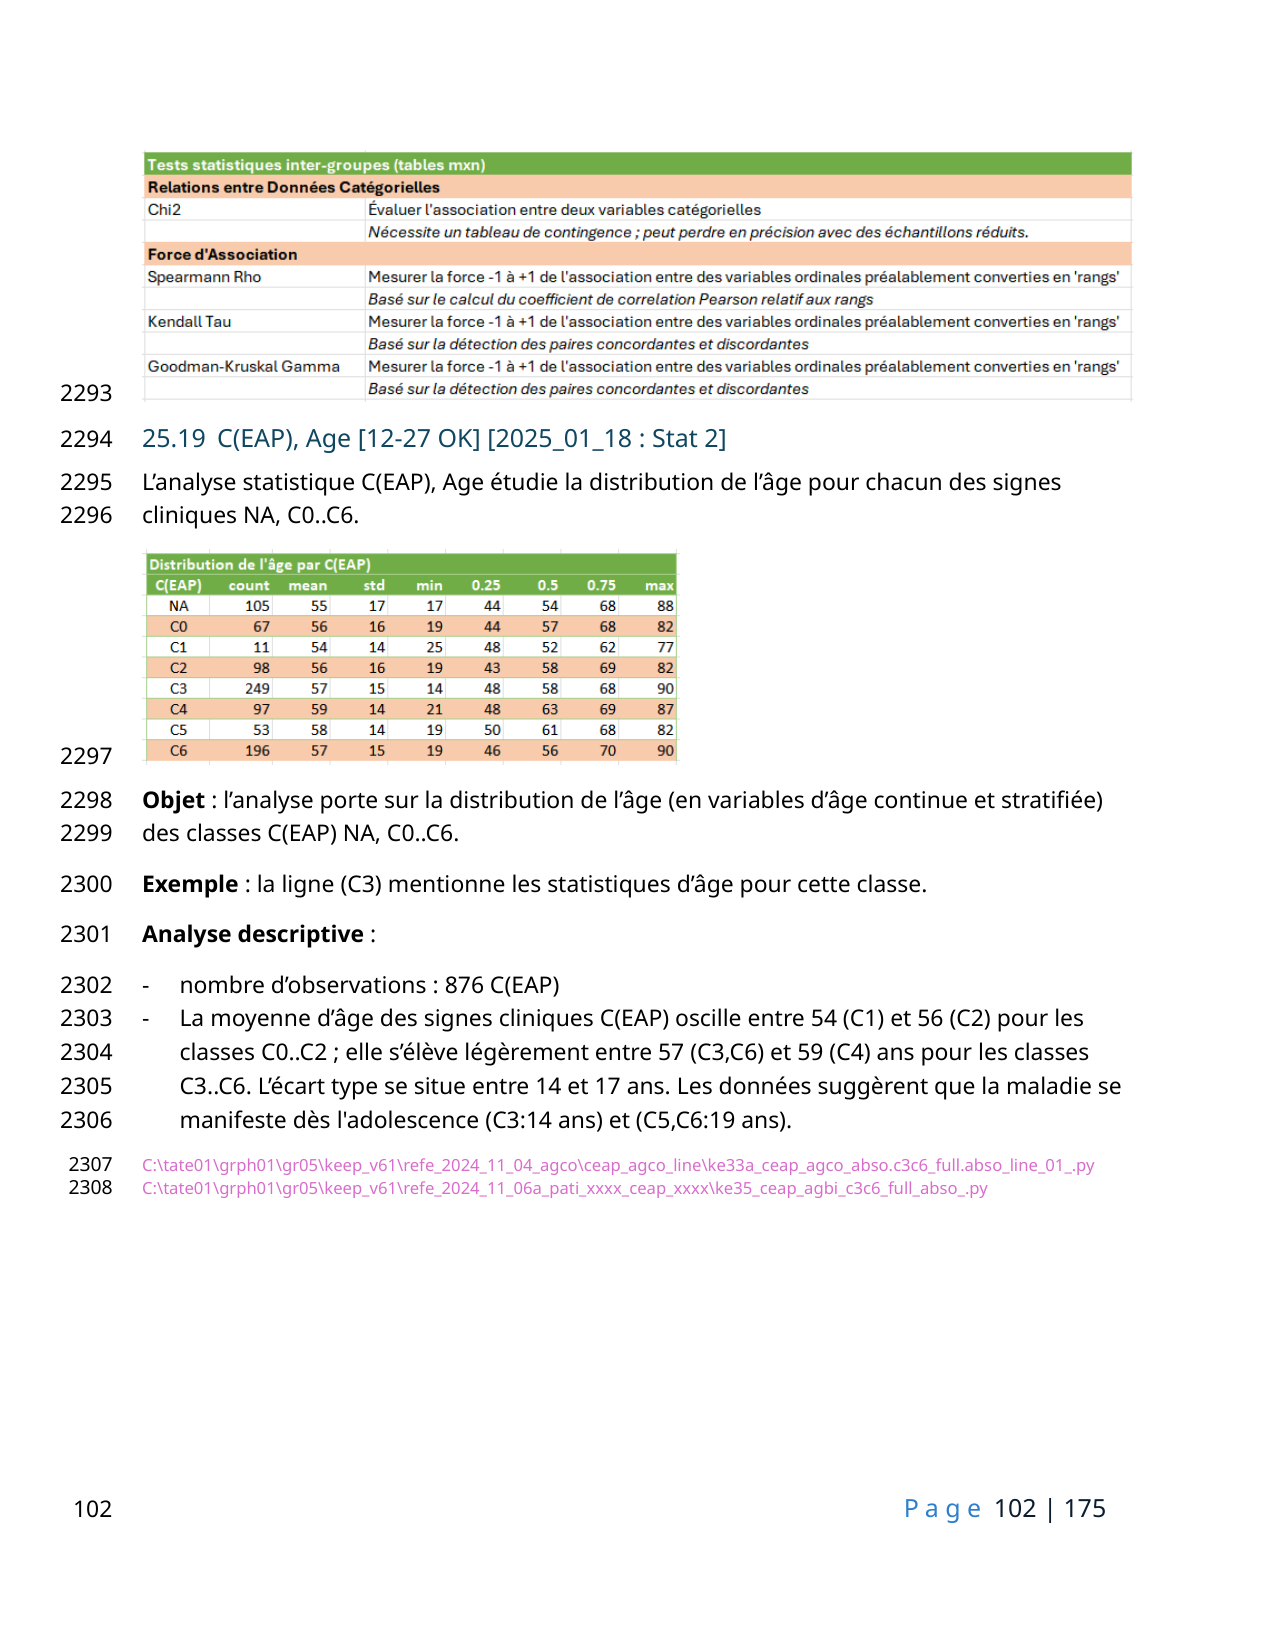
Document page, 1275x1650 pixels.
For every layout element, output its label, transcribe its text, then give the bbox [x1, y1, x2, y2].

text C:\tate01\grph01\gr05\keep_v61\refe_2024_11_04_agco\ceap_agco_line\ke33a_ceap_agco_abso.c3c6_full.abso_line_01_.py C:\tate01\grph01\gr05\keep_v61\refe_2024_11_06a_pati_xxxx_ceap_xxxx\ke35_ceap_agbi_c3c6_full_abso_.py [142, 1154, 1133, 1199]
list nombre d’observations : 876 C(EAP) [142, 968, 1133, 1000]
picture [141, 150, 1134, 402]
text Exemple : la ligne (C3) mentionne les statistiques d’âge pour cette classe. [142, 868, 1133, 899]
text Objet : l’analyse porte sur la distribution de l’âge (en variables d’âge continue et stratifiée) des classes C(EAP) NA, C0..C6. [142, 783, 1133, 848]
text Analyse descriptive : [142, 918, 1133, 949]
list La moyenne d’âge des signes cliniques C(EAP) oscille entre 54 (C1) et 56 (C2) pour les classes C0..C2 ; elle s’élève légèrement entre 57 (C3,C6) et 59 (C4) ans pour les classes C3..C6. L’écart type se situe entre 14 et 17 ans. Les données suggèrent que la maladie se manifeste dès l'adolescence (C3:14 ans) et (C5,C6:19 ans). [142, 1002, 1133, 1135]
picture [141, 549, 681, 765]
subtitle C(EAP), Age [12-27 OK] [2025_01_18 : Stat 2] [142, 420, 1133, 454]
text L’analyse statistique C(EAP), Age étudie la distribution de l’âge pour chacun des signes cliniques NA, C0..C6. [142, 465, 1133, 530]
